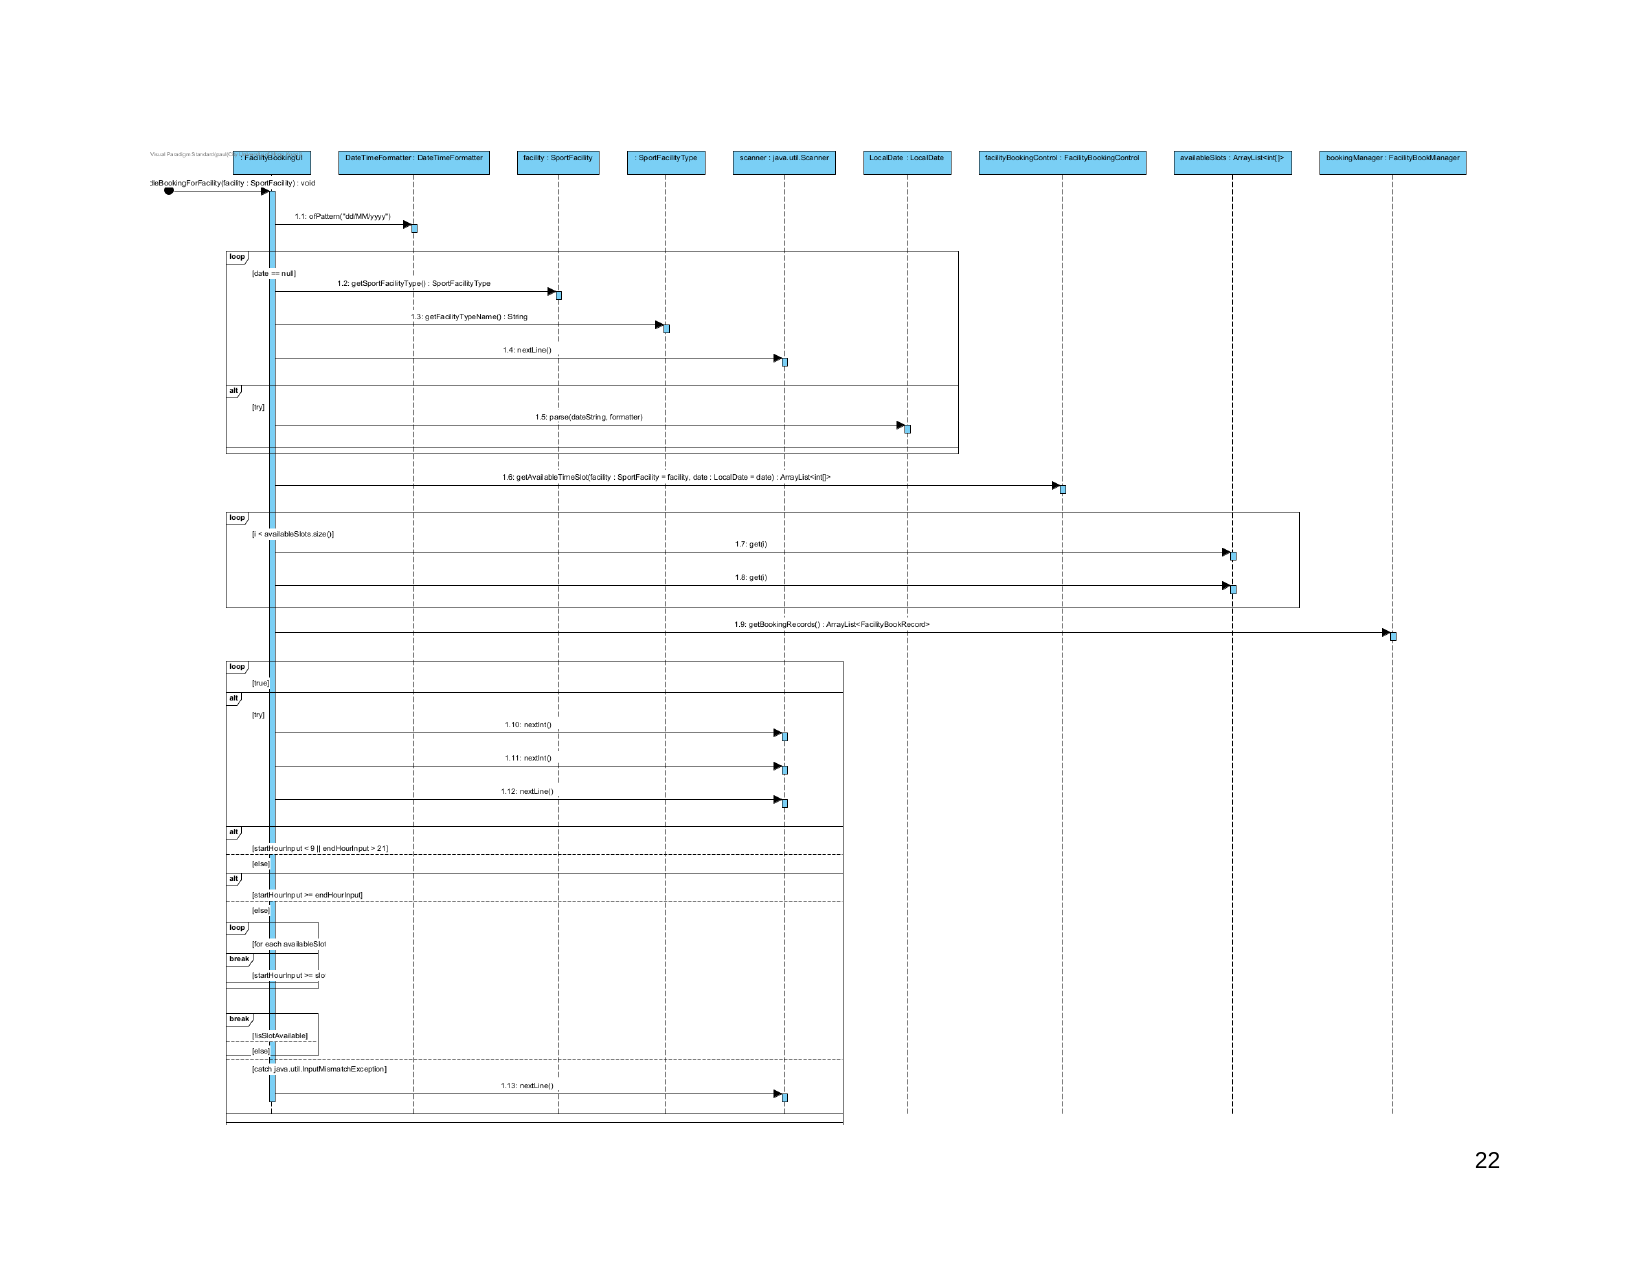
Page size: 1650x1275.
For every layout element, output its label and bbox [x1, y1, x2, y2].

picture [150, 150, 1469, 1125]
